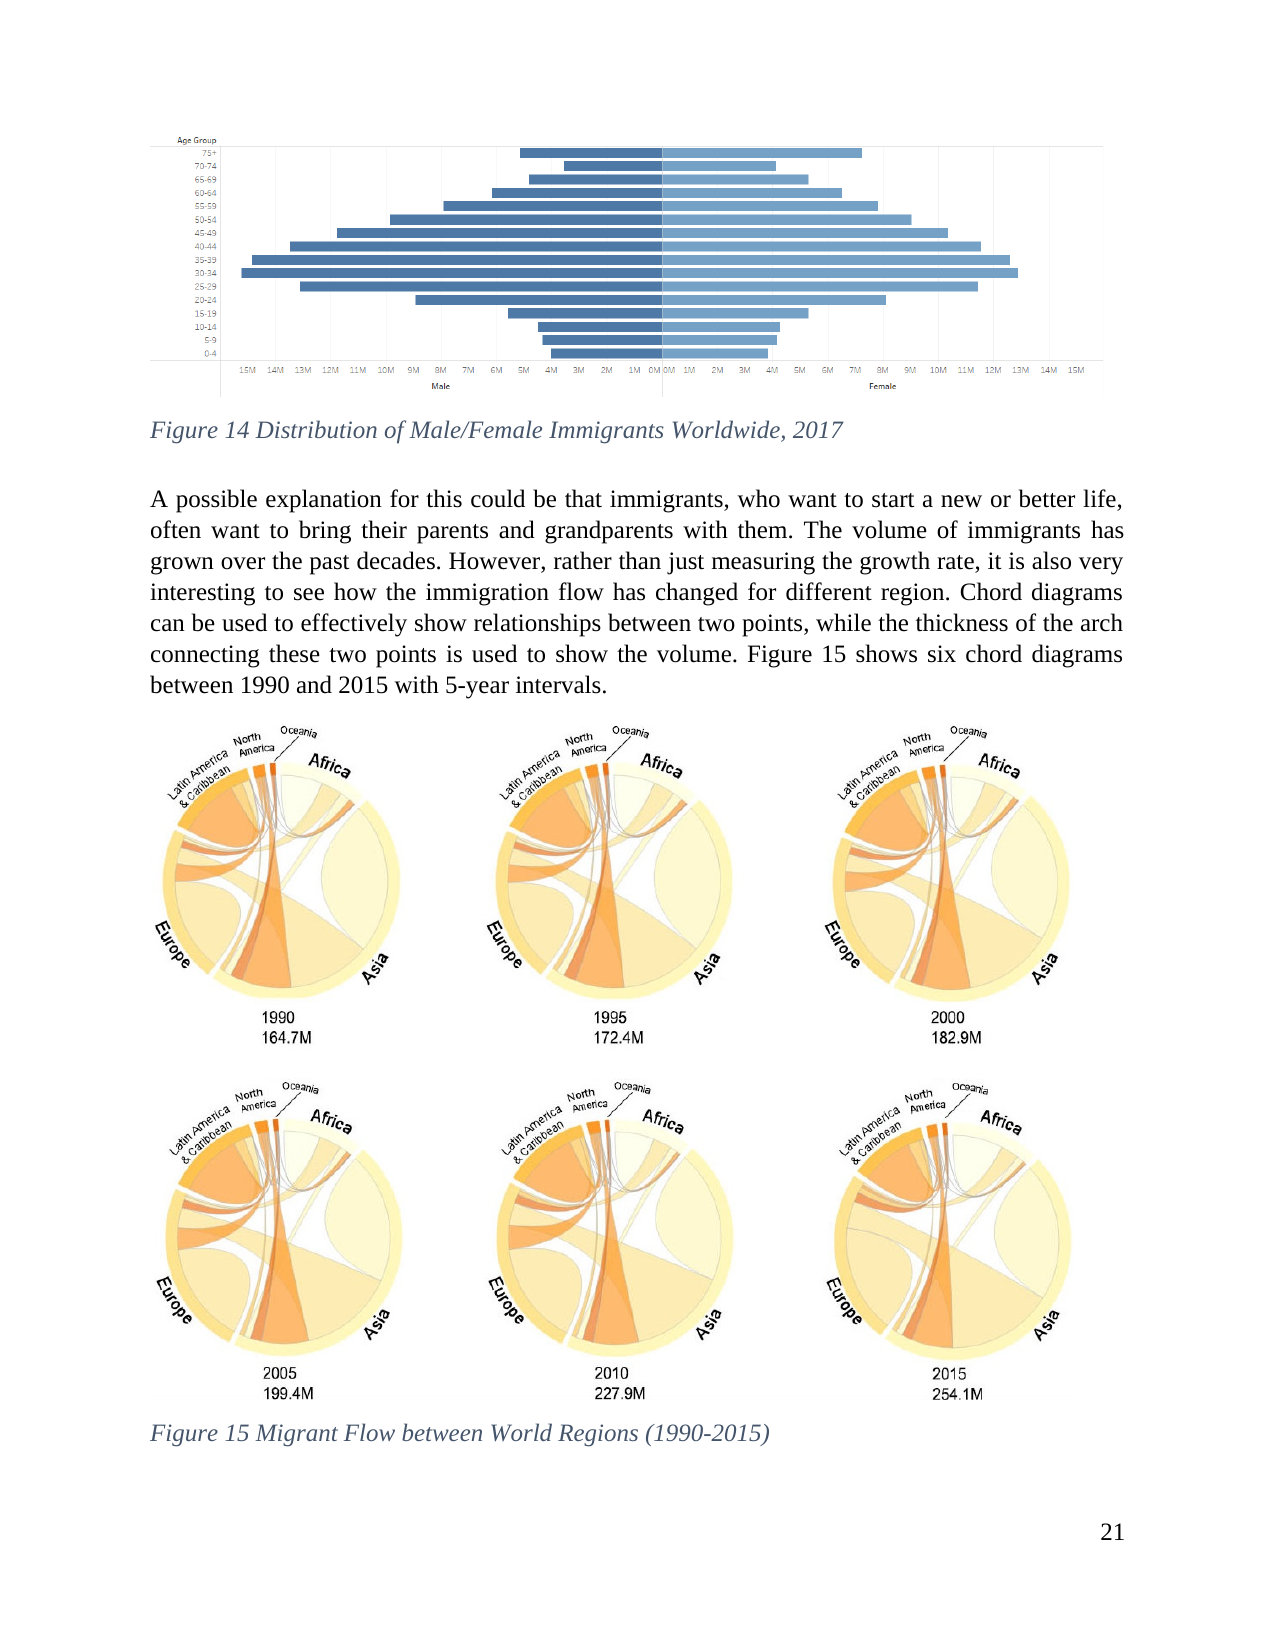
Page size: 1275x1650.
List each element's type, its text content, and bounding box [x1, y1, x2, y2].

picture [150, 132, 1104, 397]
text A possible explanation for this could be that immigrants, who want to start a new or better life, often want to bring their parents and grandparents with them. The volume of immigrants has grown over the past decades. However, rather than just measuring the growth rate, it is also very interesting to see how the immigration flow has changed for different region. Chord diagrams can be used to effectively show relationships between two points, while the thickness of the arch connecting these two points is used to show the volume. Figure 15 shows six chord diagrams between 1990 and 2015 with 5-year intervals. [150, 484, 1125, 699]
picture [150, 718, 1074, 1400]
